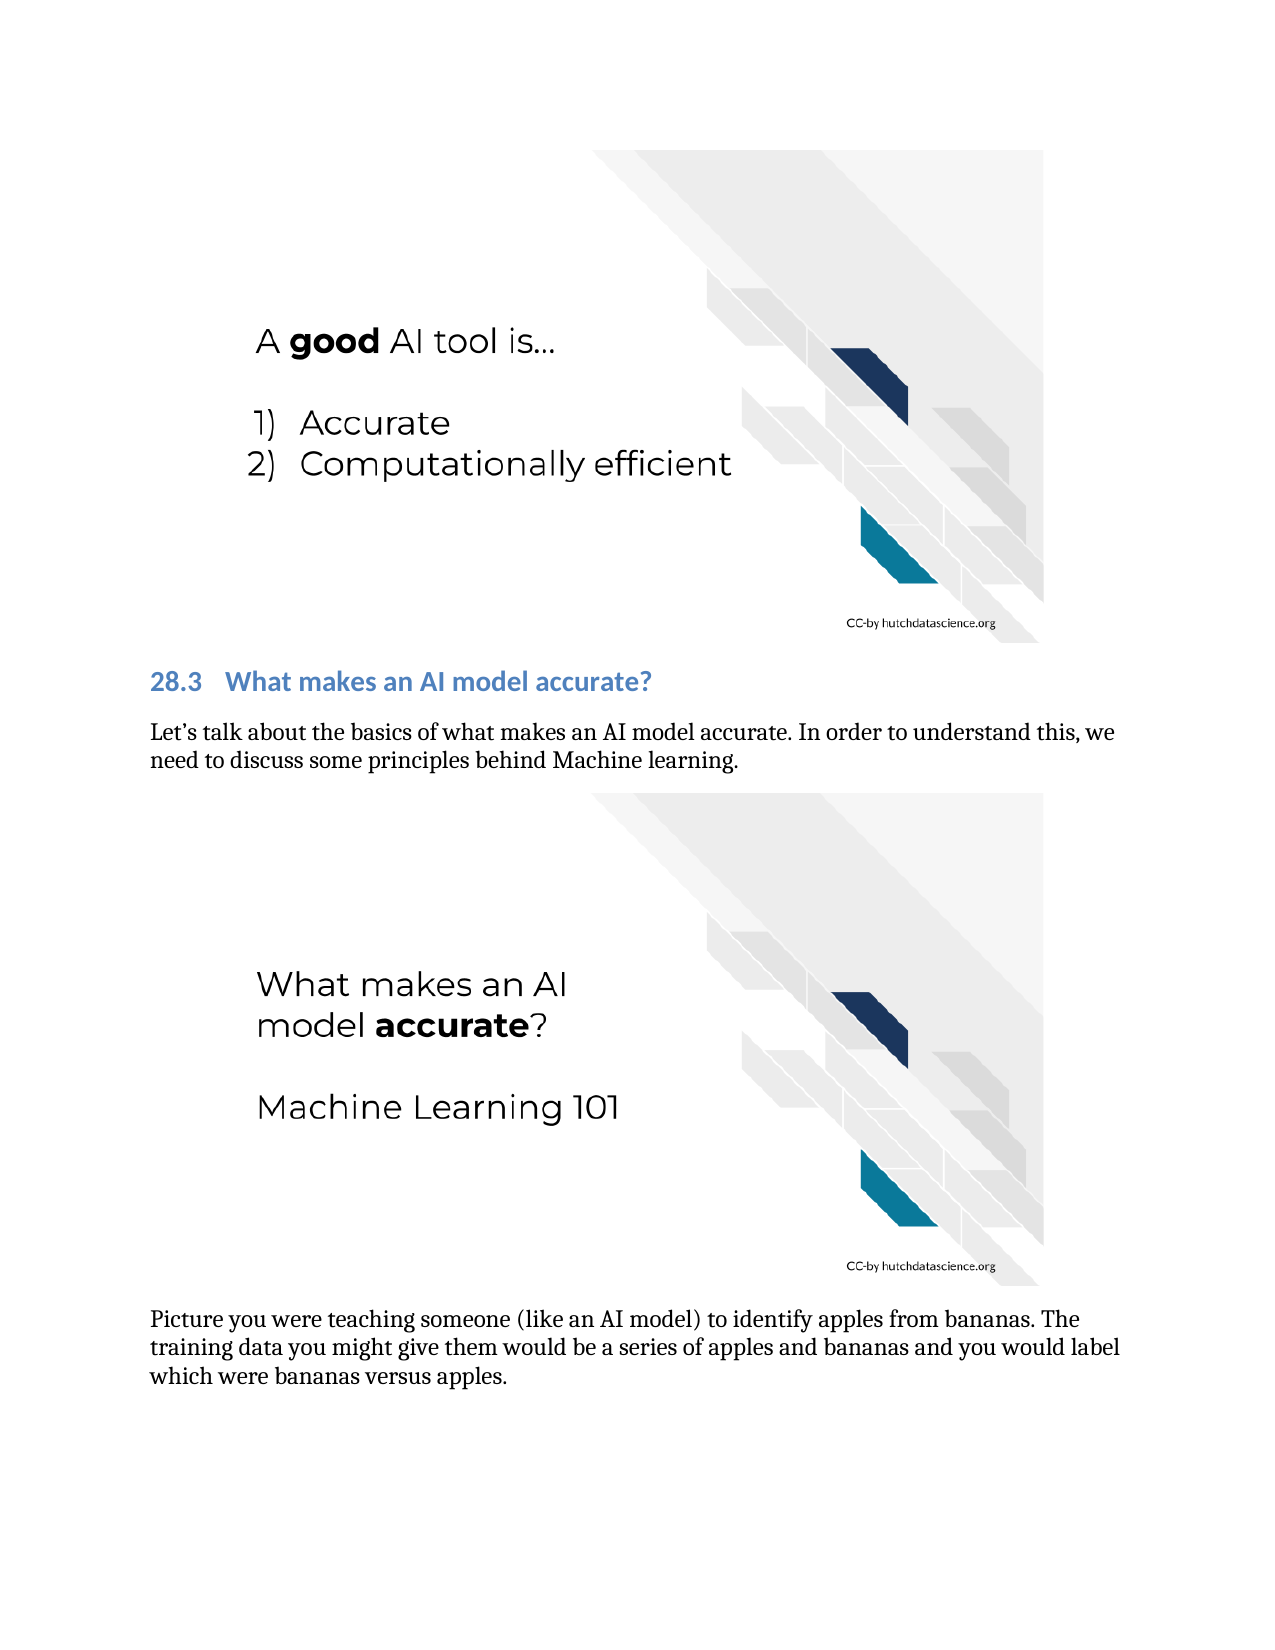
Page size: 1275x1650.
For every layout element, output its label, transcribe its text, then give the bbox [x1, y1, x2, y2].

text Picture you were teaching someone (like an AI model) to identify apples from bananas. The training data you might give them would be a series of apples and bananas and you would label which were bananas versus apples. [150, 1304, 1125, 1391]
text Let’s talk about the basics of what makes an AI model accurate. In order to understand this, we need to discuss some principles behind Machine learning. [150, 717, 1125, 775]
subtitle 28.3 What makes an AI model accurate? [150, 663, 1125, 699]
picture [168, 150, 1044, 643]
picture [168, 793, 1044, 1286]
